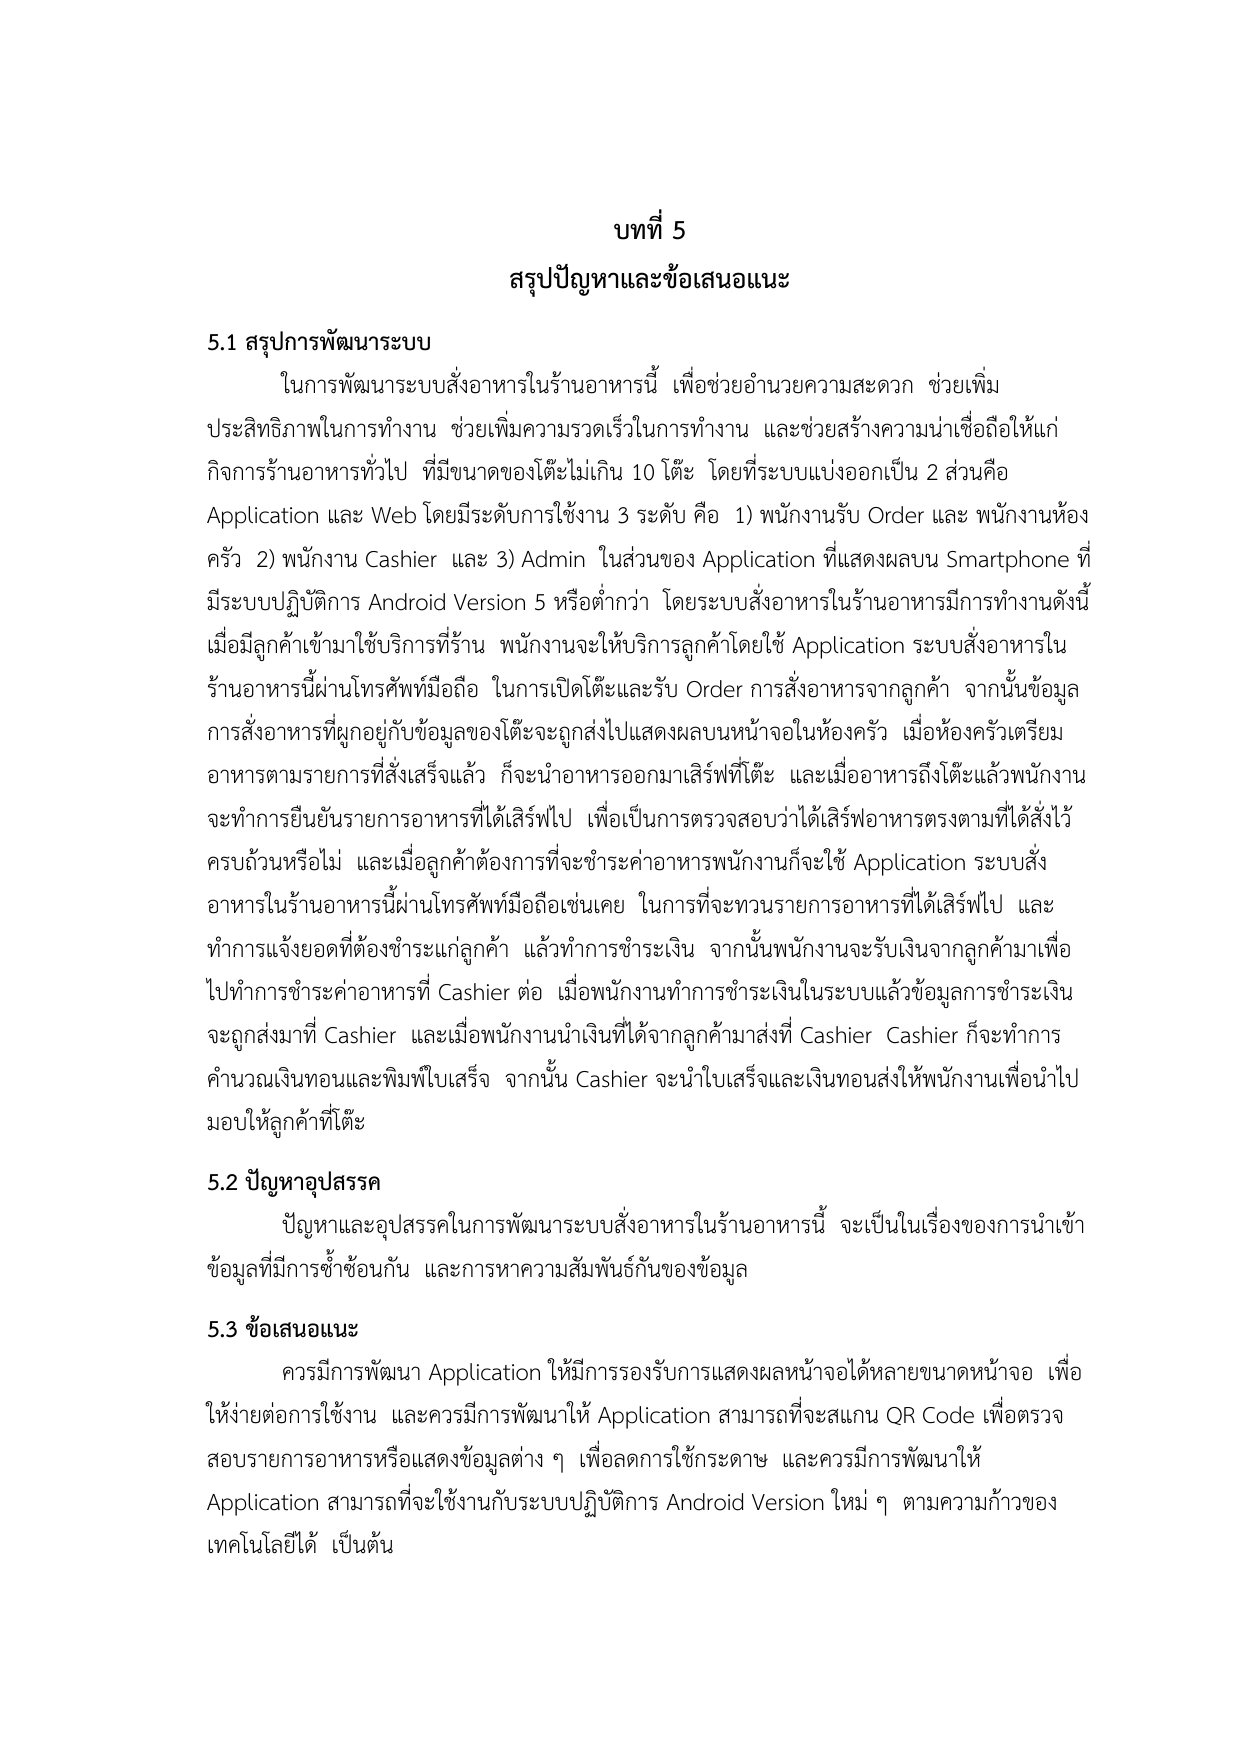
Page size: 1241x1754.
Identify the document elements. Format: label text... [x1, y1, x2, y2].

text ควรมีการพัฒนา Application ให้มีการรองรับการแสดงผลหน้าจอได้หลายขนาดหน้าจอ เพื่อให้ง่ายต่อการใช้งาน และควรมีการพัฒนาให้ Application สามารถที่จะสแกน QR Code เพื่อตรวจสอบรายการอาหารหรือแสดงข้อมูลต่าง ๆ เพื่อลดการใช้กระดาษ และควรมีการพัฒนาให้ Application สามารถที่จะใช้งานกับระบบปฏิบัติการ Android Version ใหม่ ๆ ตามความก้าวของเทคโนโลยีได้ เป็นต้น [207, 1351, 1092, 1562]
text ปัญหาและอุปสรรคในการพัฒนาระบบสั่งอาหารในร้านอาหารนี้ จะเป็นในเรื่องของการนำเข้าข้อมูลที่มีการซ้ำซ้อนกัน และการหาความสัมพันธ์กันของข้อมูล [207, 1204, 1092, 1285]
text สรุปปัญหาและข้อเสนอแนะ [207, 256, 1092, 298]
text 5.3 ข้อเสนอแนะ [207, 1308, 1092, 1345]
text บทที่ 5 [207, 207, 1092, 249]
text 5.1 สรุปการพัฒนาระบบ [207, 321, 1092, 359]
text 5.2 ปัญหาอุปสรรค [207, 1161, 1092, 1199]
text ในการพัฒนาระบบสั่งอาหารในร้านอาหารนี้ เพื่อช่วยอำนวยความสะดวก ช่วยเพิ่มประสิทธิภาพในการทำงาน ช่วยเพิ่มความรวดเร็วในการทำงาน และช่วยสร้างความน่าเชื่อถือให้แก่กิจการร้านอาหารทั่วไป ที่มีขนาดของโต๊ะไม่เกิน 10 โต๊ะ โดยที่ระบบแบ่งออกเป็น 2 ส่วนคือ Application และ Web โดยมีระดับการใช้งาน 3 ระดับ คือ 1) พนักงานรับ Order และ พนักงานห้องครัว 2) พนักงาน Cashier และ 3) Admin ในส่วนของ Application ที่แสดงผลบน Smartphone ที่มีระบบปฏิบัติการ Android Version 5 หรือต่ำกว่า โดยระบบสั่งอาหารในร้านอาหารมีการทำงานดังนี้ เมื่อมีลูกค้าเข้ามาใช้บริการที่ร้าน พนักงานจะให้บริการลูกค้าโดยใช้ Application ระบบสั่งอาหารในร้านอาหารนี้ผ่านโทรศัพท์มือถือ ในการเปิดโต๊ะและรับ Order การสั่งอาหารจากลูกค้า จากนั้นข้อมูลการสั่งอาหารที่ผูกอยู่กับข้อมูลของโต๊ะจะถูกส่งไปแสดงผลบนหน้าจอในห้องครัว เมื่อห้องครัวเตรียมอาหารตามรายการที่สั่งเสร็จแล้ว ก็จะนำอาหารออกมาเสิร์ฟที่โต๊ะ และเมื่ออาหารถึงโต๊ะแล้วพนักงานจะทำการยืนยันรายการอาหารที่ได้เสิร์ฟไป เพื่อเป็นการตรวจสอบว่าได้เสิร์ฟอาหารตรงตามที่ได้สั่งไว้ครบถ้วนหรือไม่ และเมื่อลูกค้าต้องการที่จะชำระค่าอาหารพนักงานก็จะใช้ Application ระบบสั่งอาหารในร้านอาหารนี้ผ่านโทรศัพท์มือถือเช่นเคย ในการที่จะทวนรายการอาหารที่ได้เสิร์ฟไป และทำการแจ้งยอดที่ต้องชำระแก่ลูกค้า แล้วทำการชำระเงิน จากนั้นพนักงานจะรับเงินจากลูกค้ามาเพื่อไปทำการชำระค่าอาหารที่ Cashier ต่อ เมื่อพนักงานทำการชำระเงินในระบบแล้วข้อมูลการชำระเงินจะถูกส่งมาที่ Cashier และเมื่อพนักงานนำเงินที่ได้จากลูกค้ามาส่งที่ Cashier Cashier ก็จะทำการคำนวณเงินทอนและพิมพ์ใบเสร็จ จากนั้น Cashier จะนำใบเสร็จและเงินทอนส่งให้พนักงานเพื่อนำไปมอบให้ลูกค้าที่โต๊ะ [207, 364, 1092, 1139]
